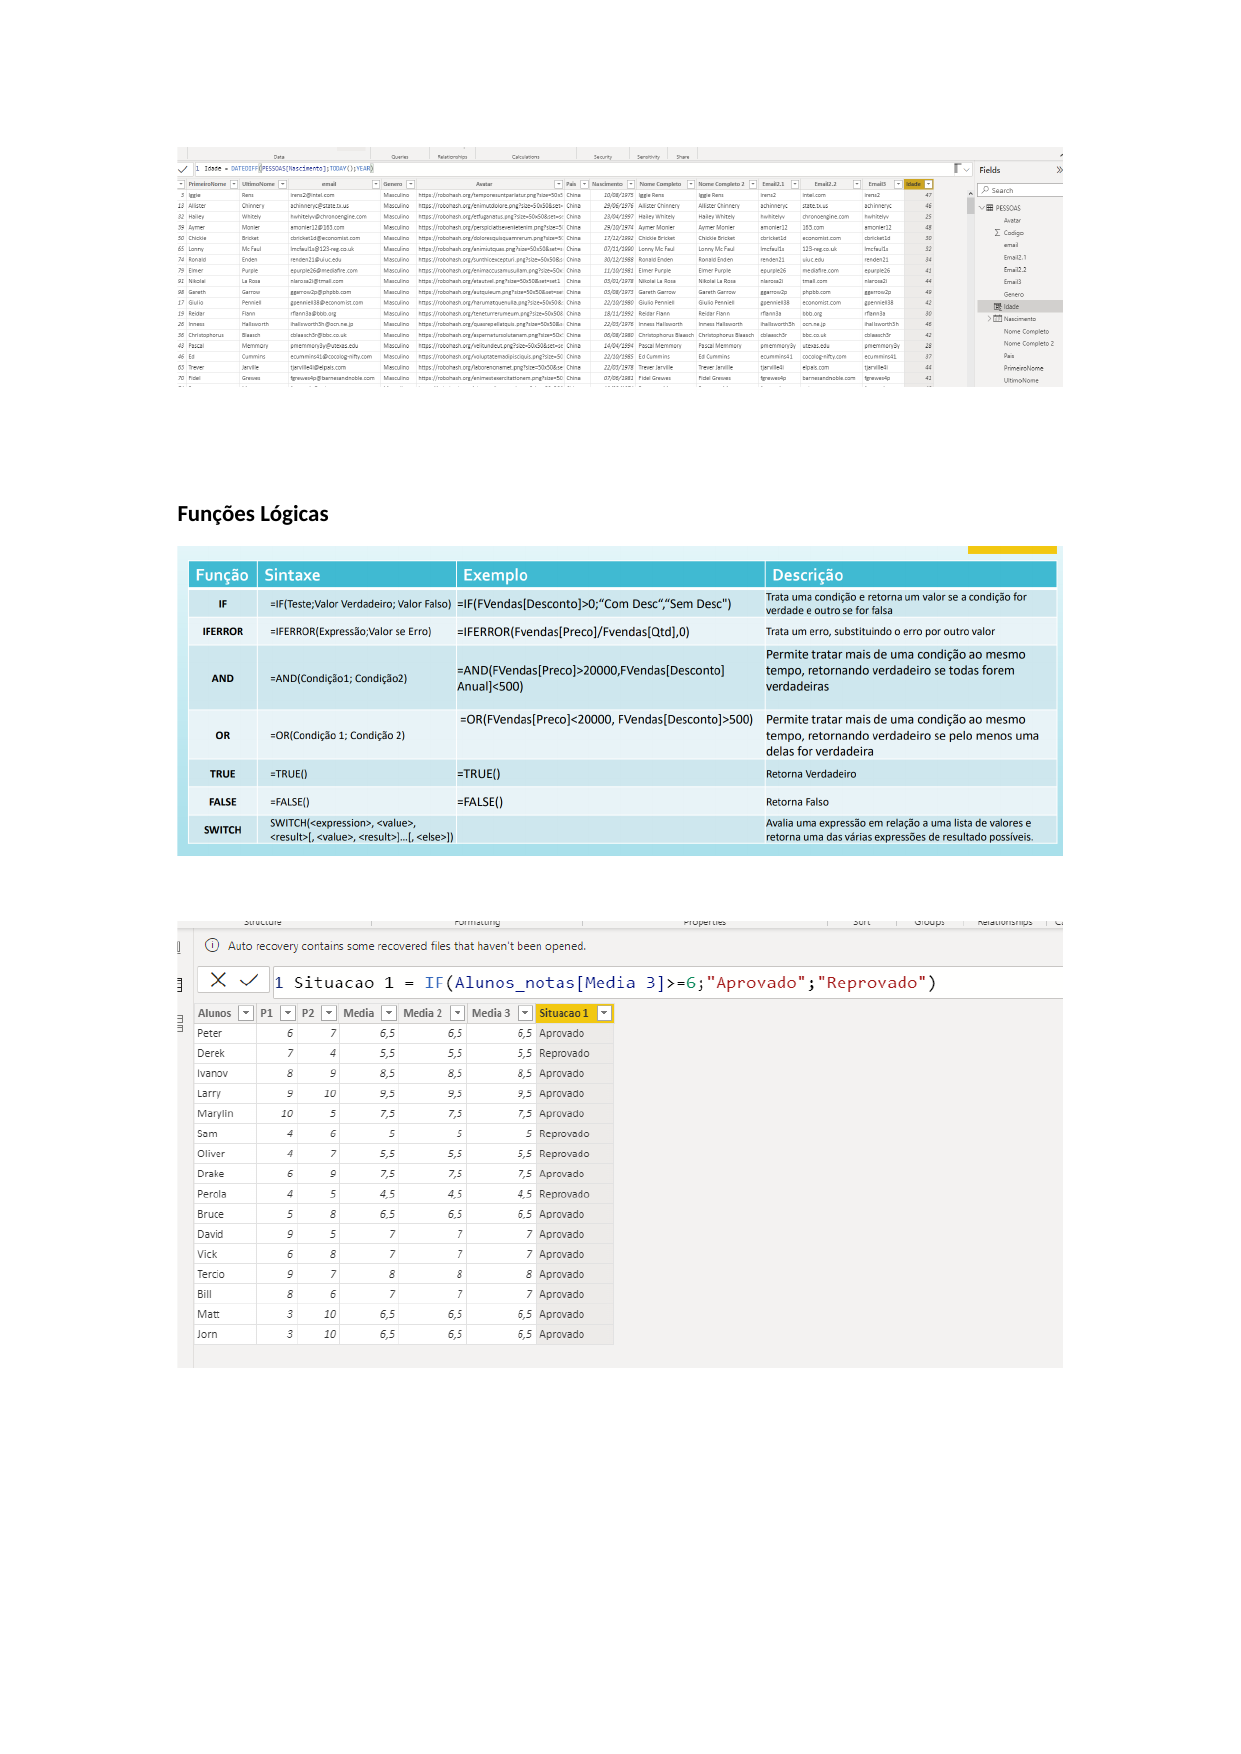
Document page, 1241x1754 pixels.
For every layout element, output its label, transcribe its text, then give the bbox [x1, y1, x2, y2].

picture [177, 546, 1063, 856]
text Funções Lógicas [177, 499, 1063, 528]
picture [177, 921, 1063, 1368]
picture [177, 147, 1063, 387]
